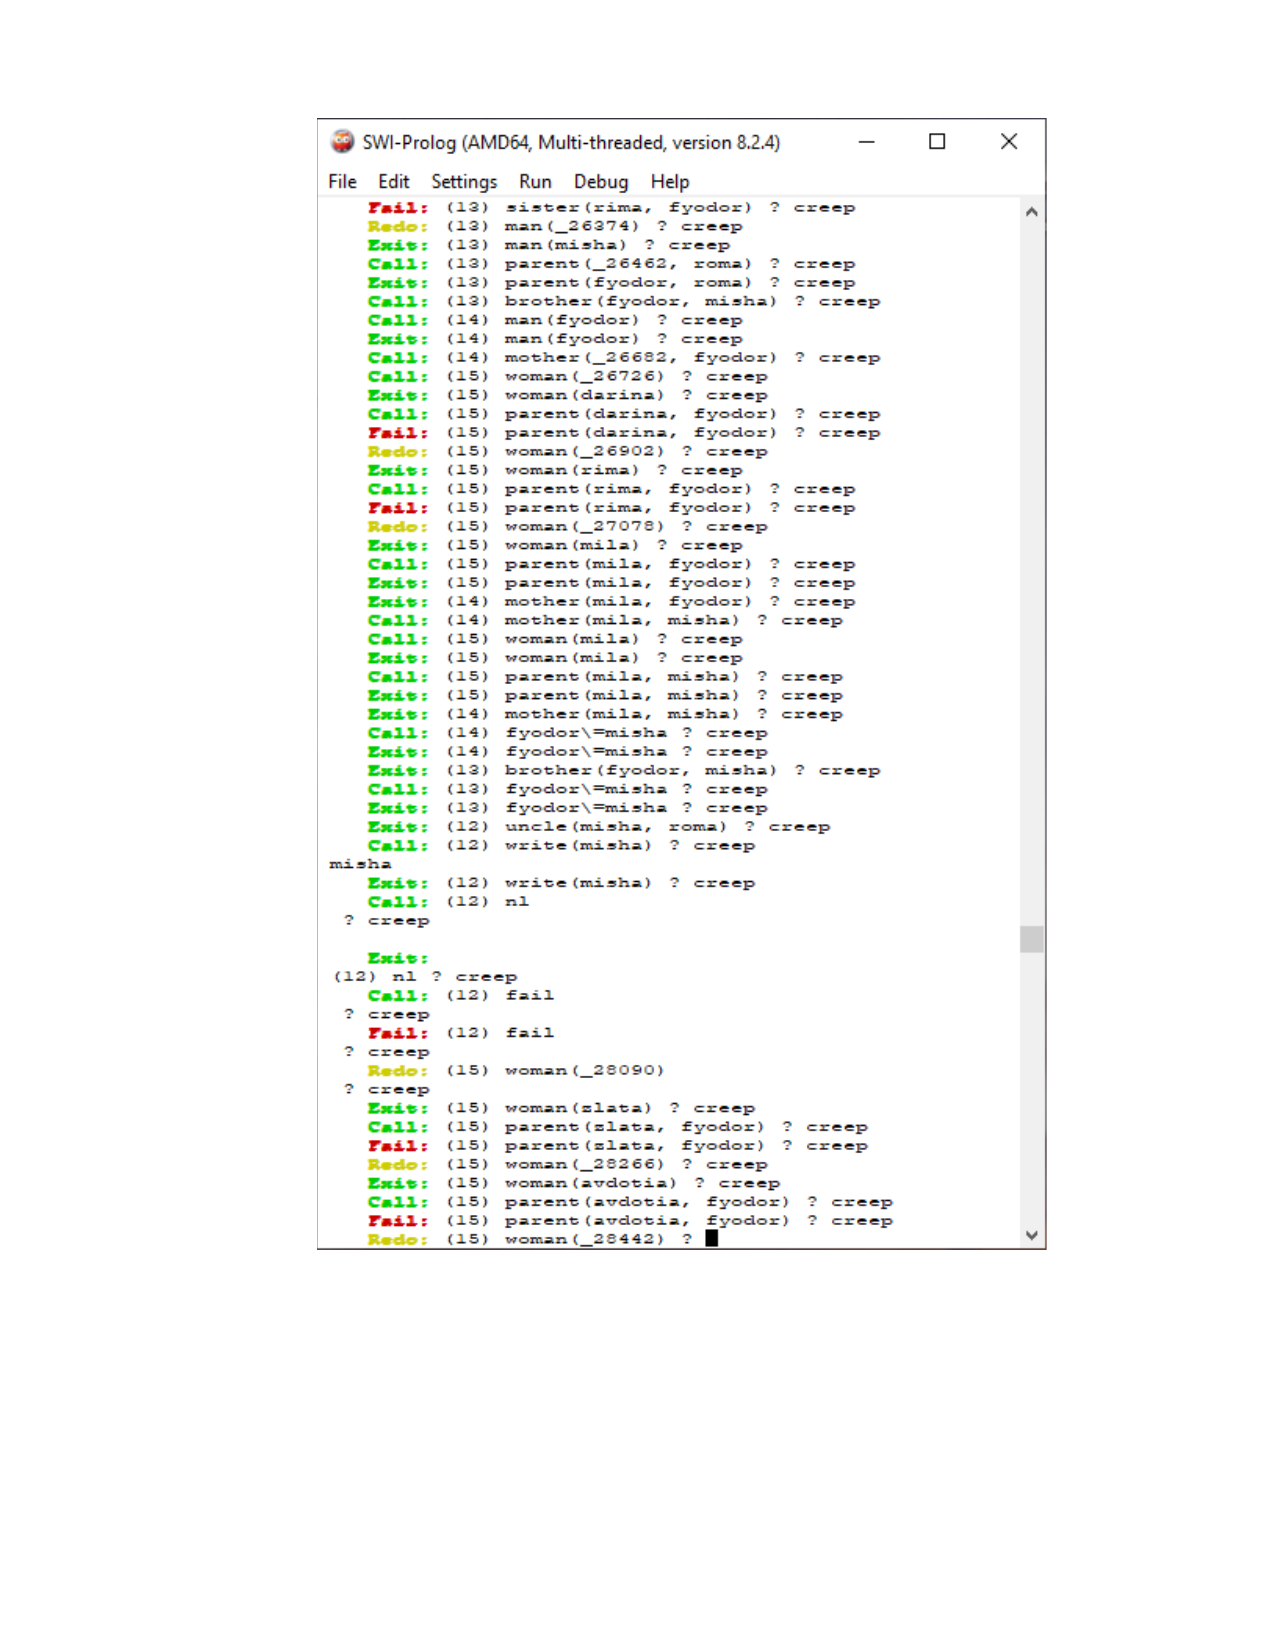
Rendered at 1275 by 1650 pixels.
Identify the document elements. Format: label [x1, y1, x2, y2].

picture [317, 118, 1047, 1250]
